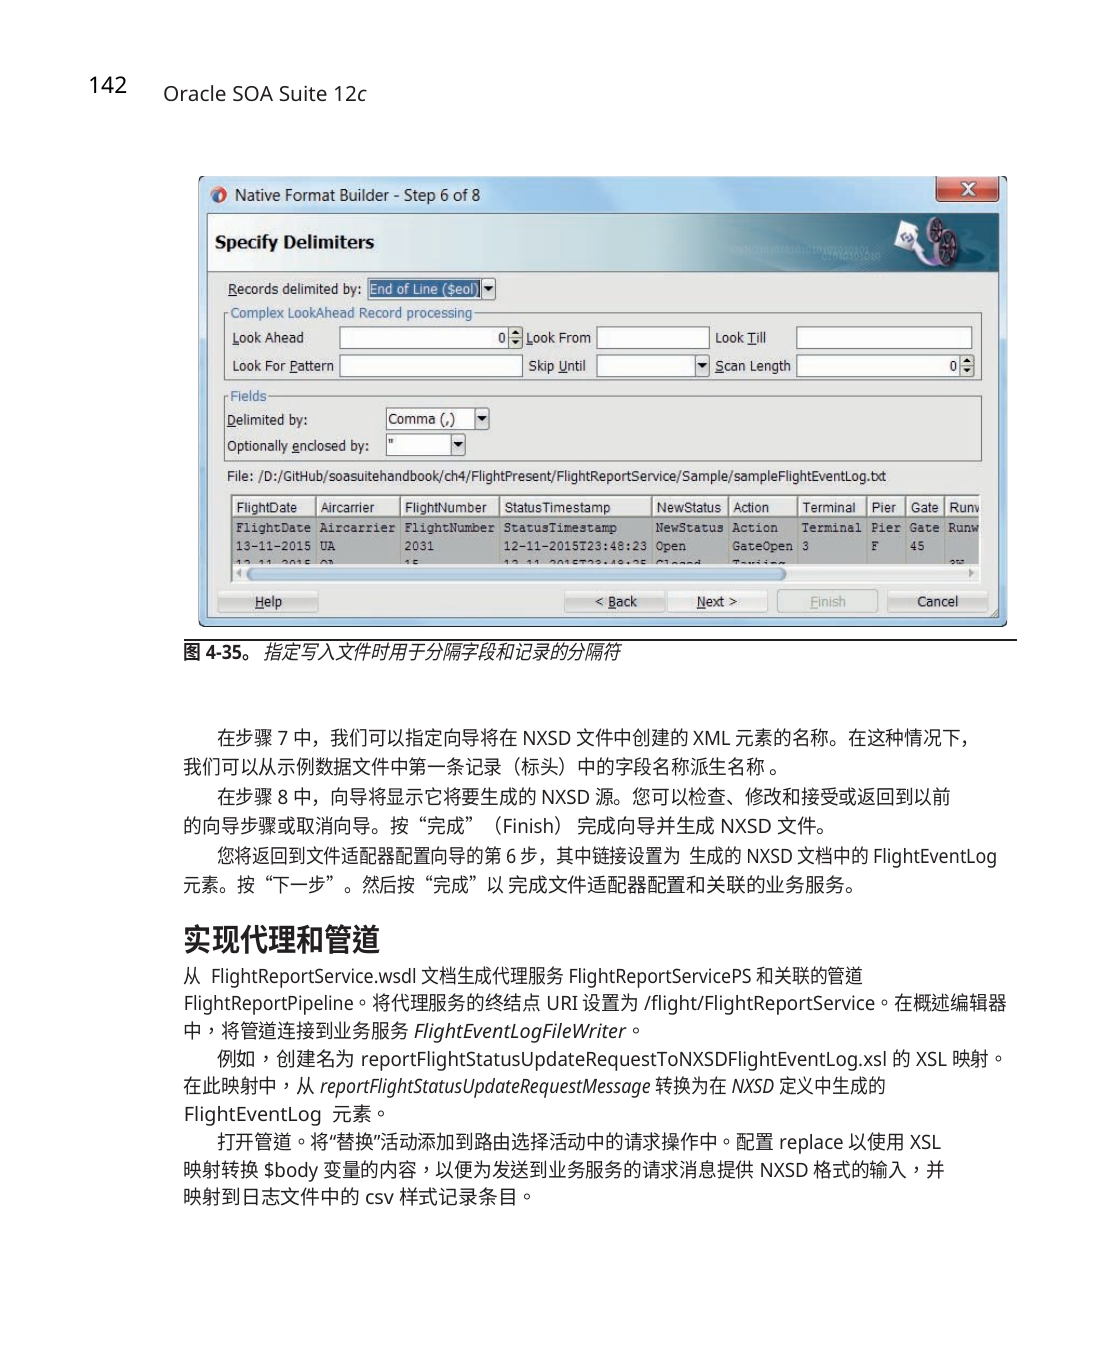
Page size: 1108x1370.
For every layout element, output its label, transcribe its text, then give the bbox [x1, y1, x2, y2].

subtitle 实现代理和管道 [184, 918, 1107, 960]
text 您将返回到文件适配器配置向导的第 6 步，其中链接设置为 生成的 NXSD 文档中的 FlightEventLog 元素。按“下一步”。然后按“完成”以 完成文件适配器配置和关联的业务服务。 [184, 841, 1009, 898]
text 在步骤 8 中，向导将显示它将要生成的 NXSD 源。您可以检查、修改和接受或返回到以前的向导步骤或取消向导。按“完成”（Finish） 完成向导并生成 NXSD 文件。 [184, 781, 965, 839]
text 从 FlightReportService.wsdl 文档生成代理服务 FlightReportServicePS 和关联的管道 FlightReportPipeline。将代理服务的终结点 URI 设置为 /flight/FlightReportService。在概述编辑器中，将管道连接到业务服务 FlightEventLogFileWriter。 [184, 962, 1018, 1044]
text 在步骤 7 中，我们可以指定向导将在 NXSD 文件中创建的 XML 元素的名称。在这种情况下，我们可以从示例数据文件中第一条记录（标头）中的字段名称派生名称 。 [184, 722, 982, 780]
text 例如，创建名为 reportFlightStatusUpdateRequestToNXSDFlightEventLog.xsl 的 XSL 映射。在此映射中，从 reportFlightStatusUpdateRequestMessage 转换为在 NXSD 定义中生成的 FlightEventLog 元素。 [184, 1045, 1009, 1127]
text 打开管道。将“替换”活动添加到路由选择活动中的请求操作中。配置 replace 以使用 XSL 映射转换 $body 变量的内容，以便为发送到业务服务的请求消息提供 NXSD 格式的输入，并映射到日志文件中的 csv 样式记录条目。 [184, 1128, 958, 1211]
picture [198, 176, 1008, 627]
text 图 4-35。 指定写入文件时用于分隔字段和记录的分隔符 [184, 636, 1107, 664]
